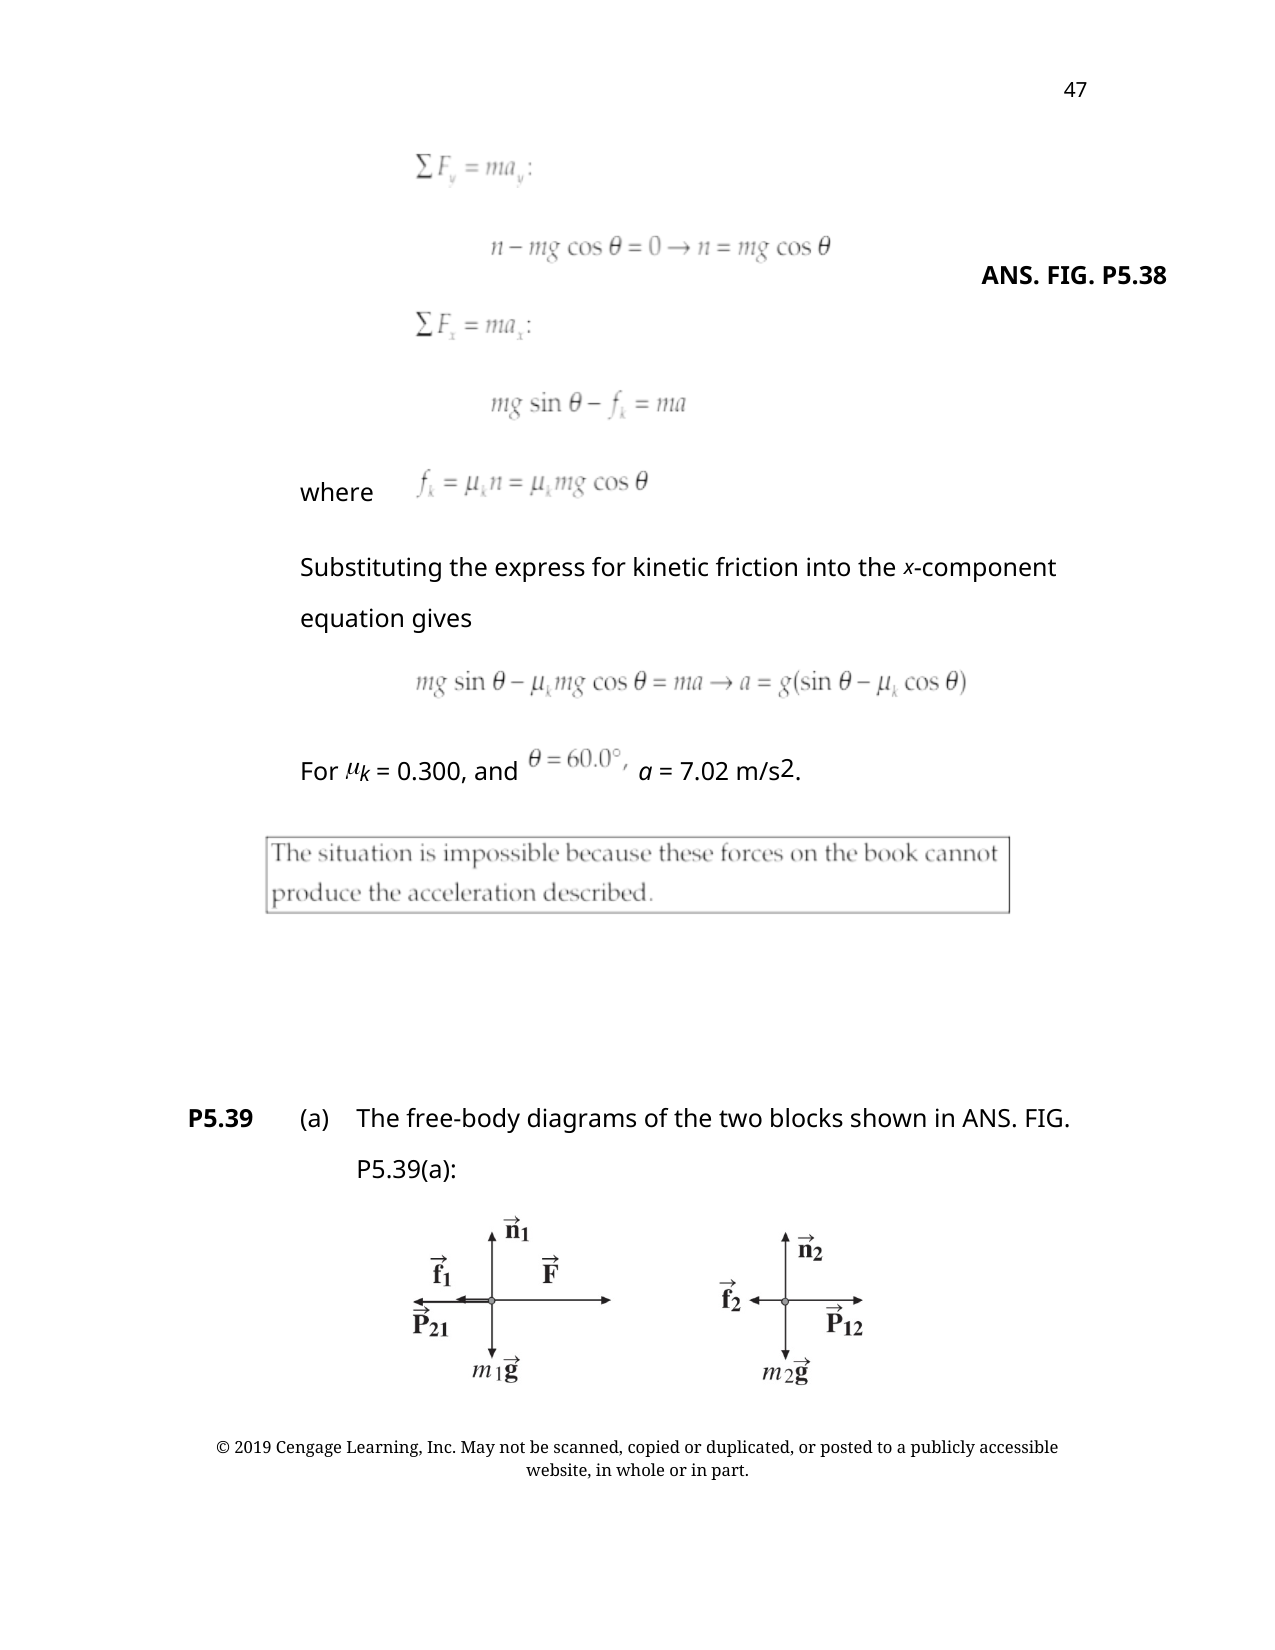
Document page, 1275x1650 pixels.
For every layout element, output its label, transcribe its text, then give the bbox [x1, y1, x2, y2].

text For k = 0.300, and a = 7.02 m/s2. [187, 742, 1087, 798]
text where [187, 464, 1087, 520]
picture [412, 1215, 863, 1387]
text P5.39 (a) The free-body diagrams of the two blocks shown in ANS. FIG. P5.39(a): [187, 1101, 1087, 1186]
text Substituting the express for kinetic friction into the x-component equation gives [187, 550, 1087, 635]
